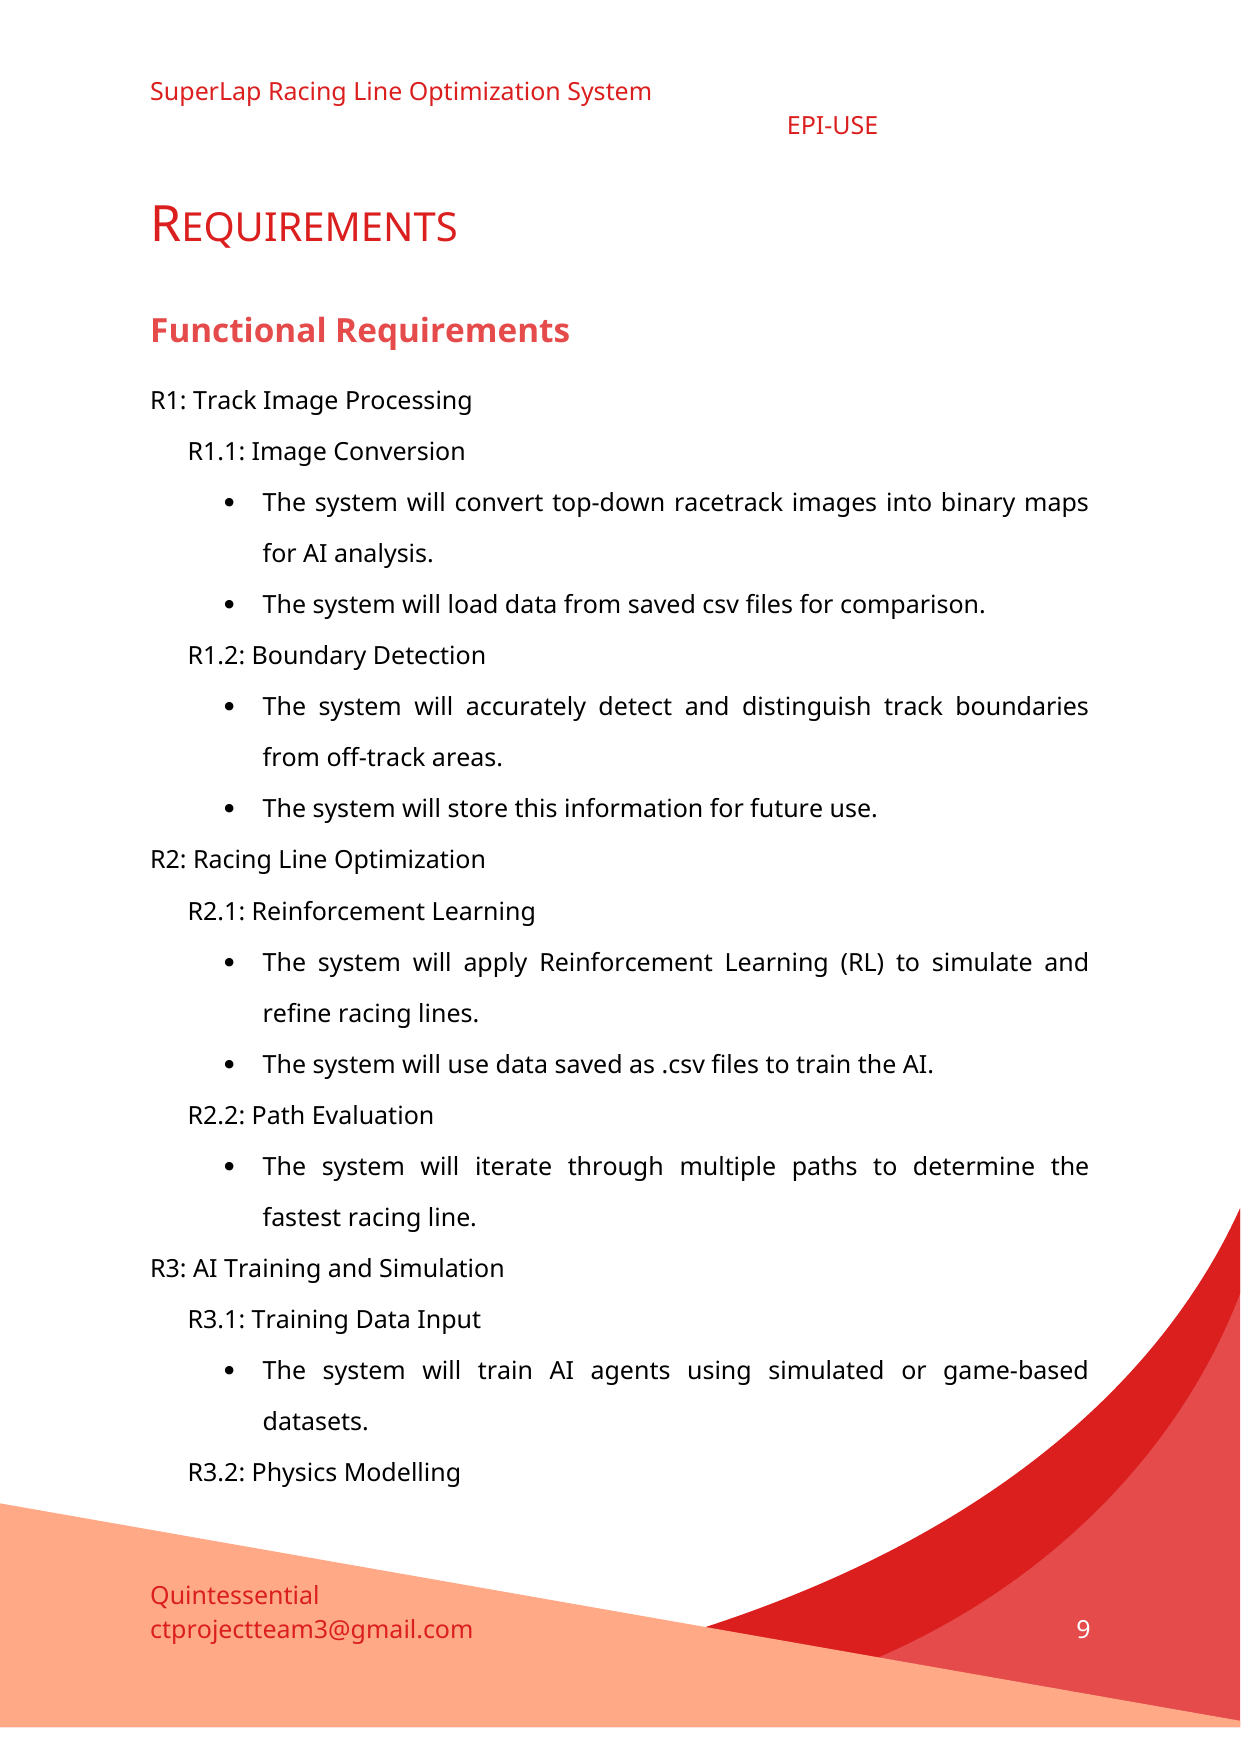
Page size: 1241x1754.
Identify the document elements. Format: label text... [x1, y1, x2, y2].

list The system will load data from saved csv files for comparison. [225, 587, 1090, 621]
list The system will store this information for future use. [225, 791, 1090, 825]
subtitle R1.1: Image Conversion [187, 434, 1090, 468]
subtitle R3.2: Physics Modelling [187, 1455, 1090, 1489]
subtitle R3.1: Training Data Input [187, 1302, 1090, 1336]
list The system will use data saved as .csv files to train the AI. [225, 1046, 1090, 1080]
list The system will train AI agents using simulated or game-based datasets. [225, 1353, 1090, 1438]
list The system will apply Reinforcement Learning (RL) to simulate and refine racing lines. [225, 944, 1090, 1029]
subtitle R2.1: Reinforcement Learning [187, 893, 1090, 927]
subtitle R1: Track Image Processing [150, 383, 1090, 417]
subtitle R3: AI Training and Simulation [150, 1251, 1090, 1284]
subtitle R2.2: Path Evaluation [187, 1097, 1090, 1131]
subtitle R1.2: Boundary Detection [187, 638, 1090, 672]
list The system will accurately detect and distinguish track boundaries from off-track areas. [225, 689, 1090, 774]
subtitle R2: Racing Line Optimization [150, 842, 1090, 876]
subtitle Functional Requirements [150, 306, 1090, 352]
subtitle Requirements [150, 187, 1090, 256]
list The system will iterate through multiple paths to determine the fastest racing line. [225, 1148, 1090, 1233]
list The system will convert top-down racetrack images into binary maps for AI analysis. [225, 485, 1090, 570]
